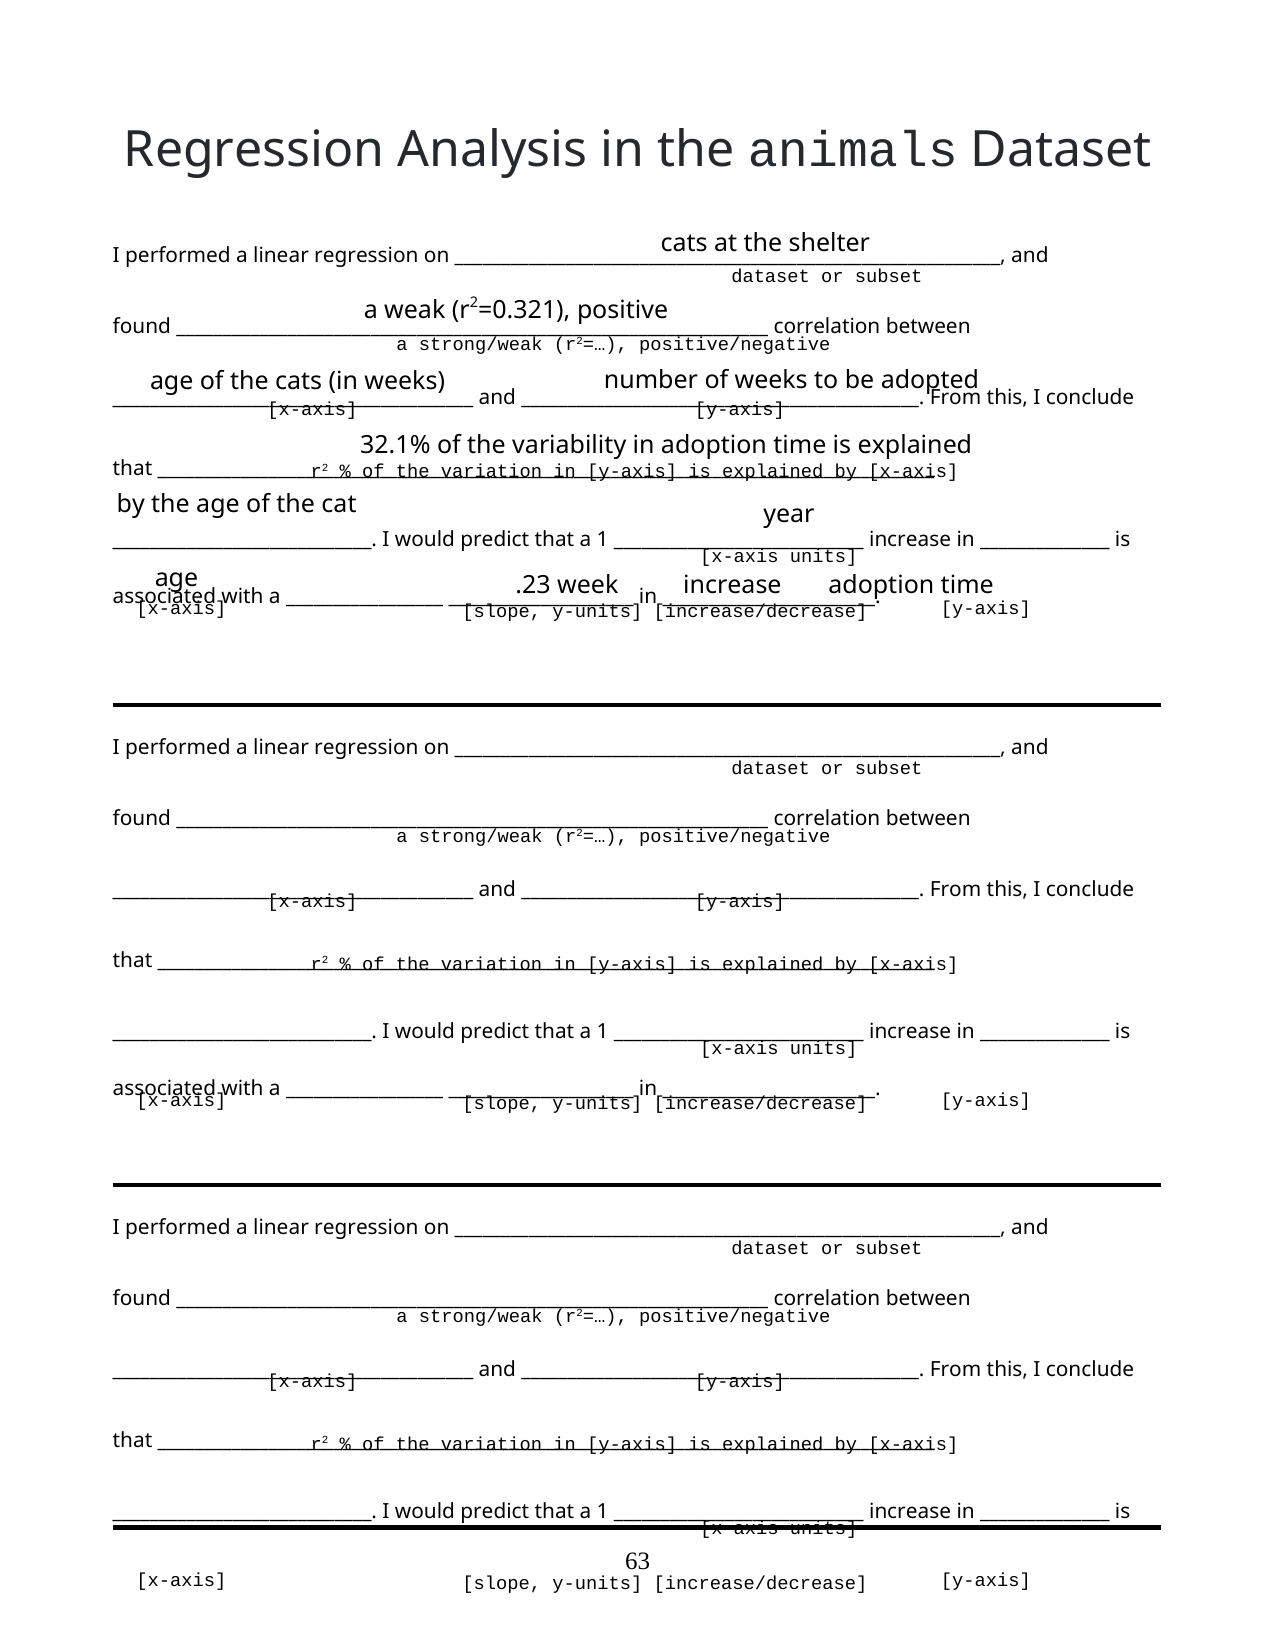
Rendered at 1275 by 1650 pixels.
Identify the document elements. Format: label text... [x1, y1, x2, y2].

table_header I performed a linear regression on ___________________________________________________________, and found ________________________________________________________________ correlation between _______________________________________ and ___________________________________________. From this, I conclude that ____________________________________________________________________________________ ____________________________. I would predict that a 1 ___________________________ increase in ______________ is associated with a _________________ ____________________ in _______________________. [113, 215, 1161, 702]
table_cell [113, 1187, 1161, 1525]
subtitle Regression Analysis in the animals Dataset [112, 112, 1162, 181]
